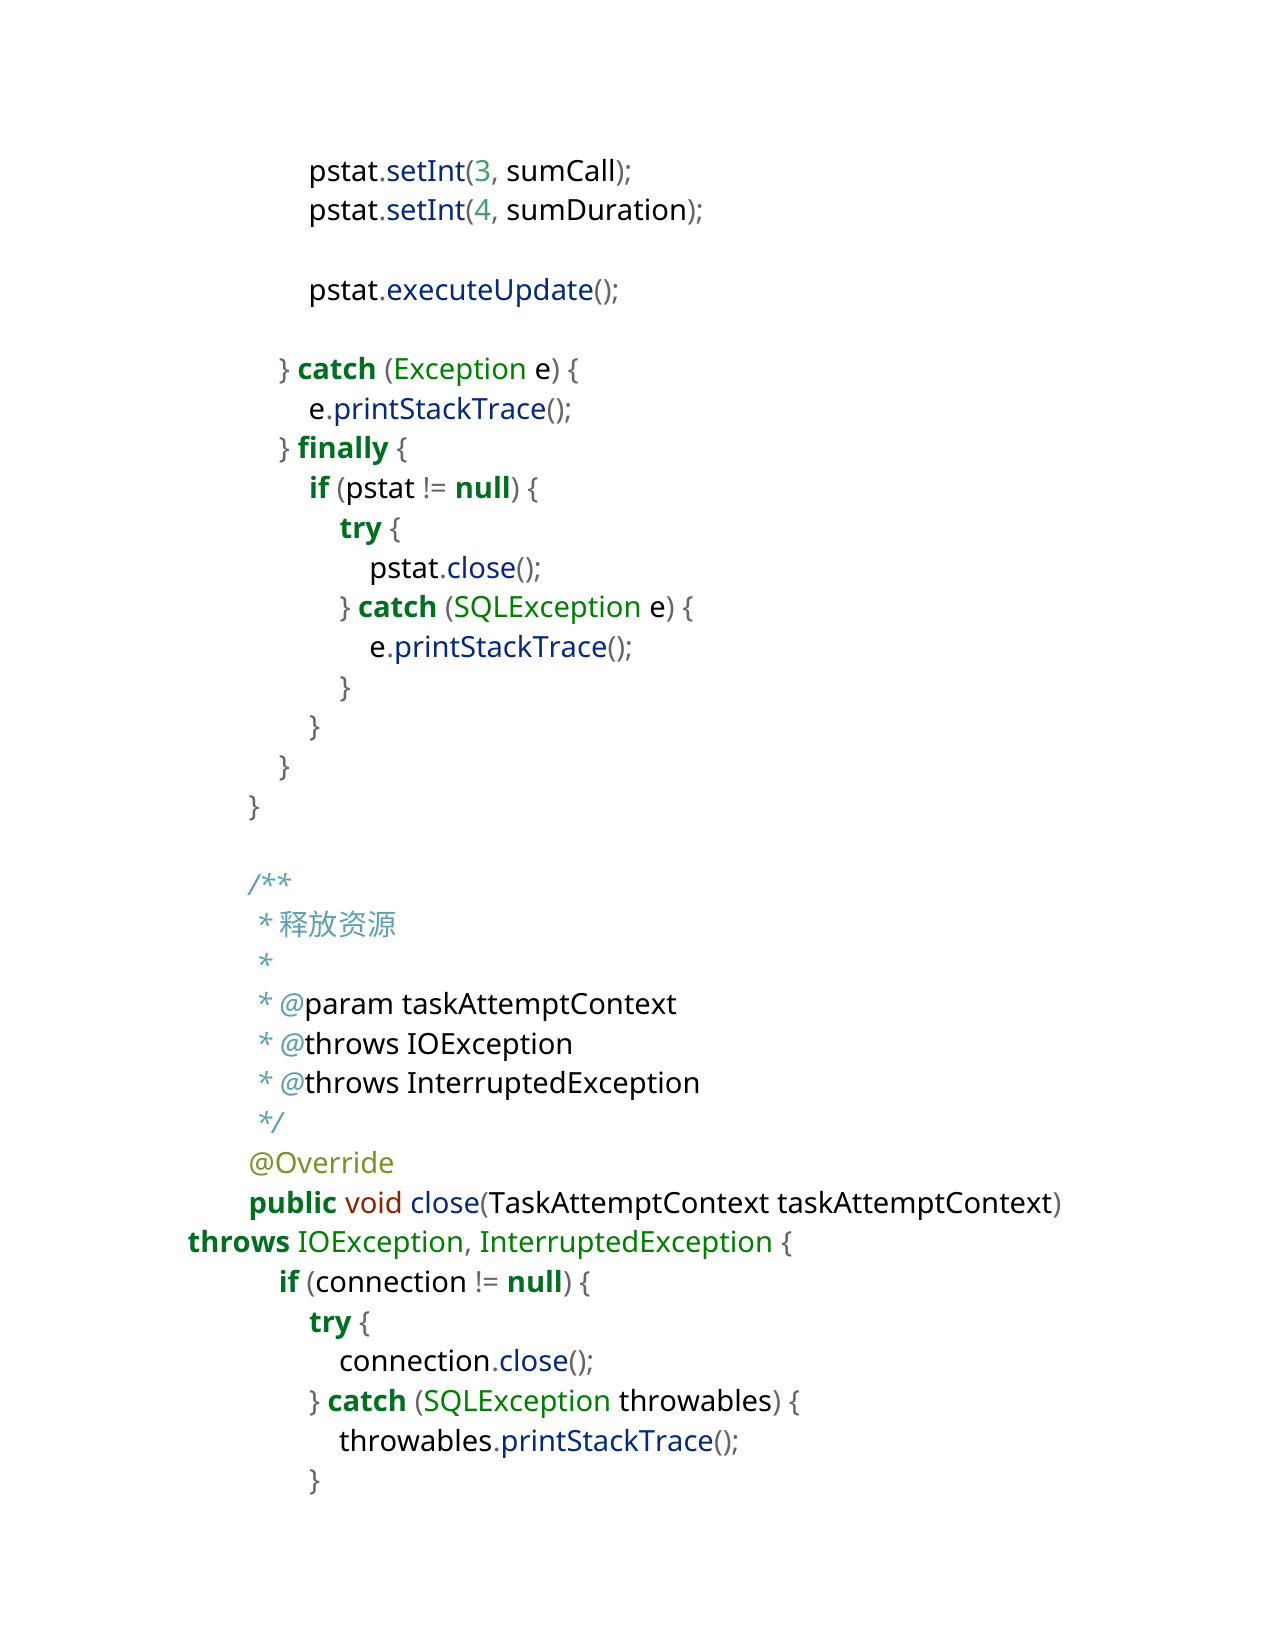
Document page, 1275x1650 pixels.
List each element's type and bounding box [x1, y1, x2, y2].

text [187, 150, 1087, 1499]
